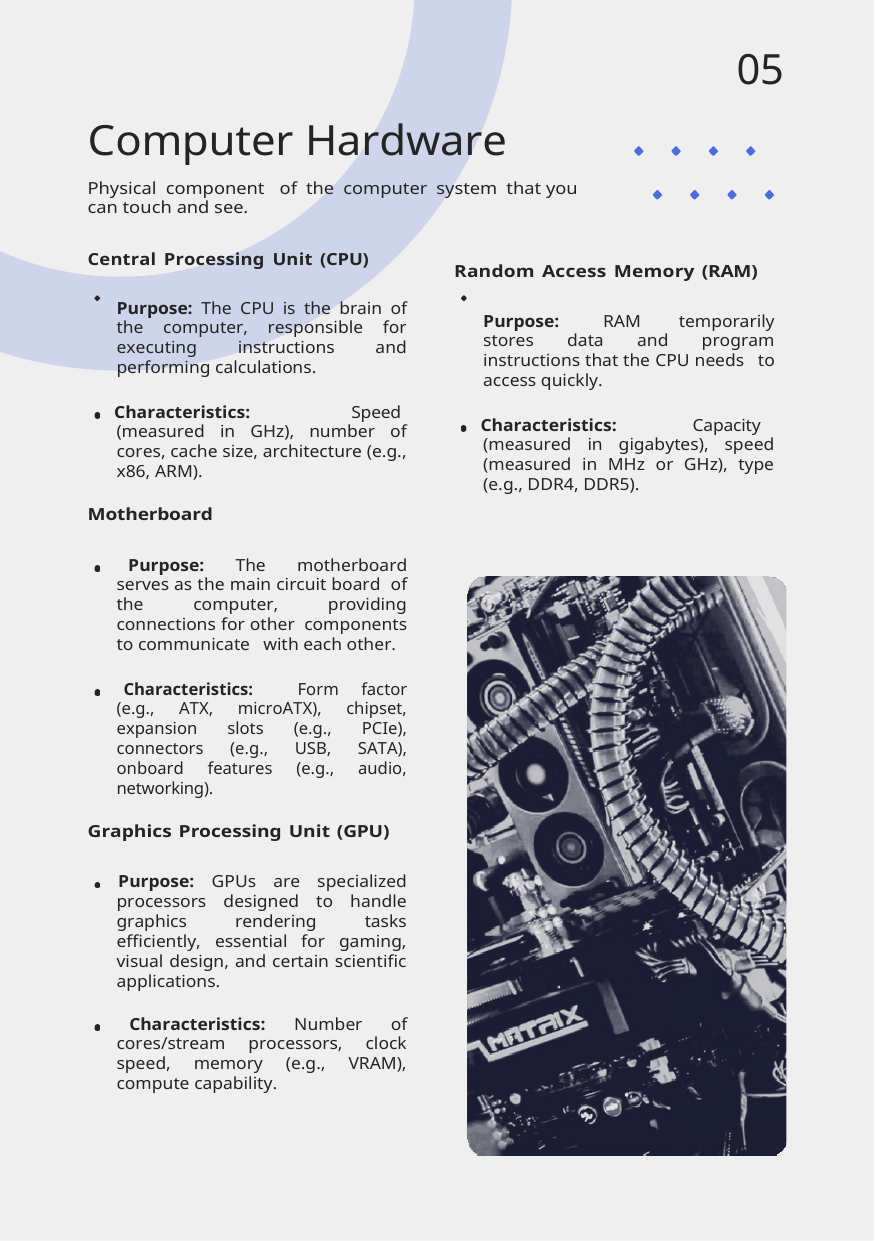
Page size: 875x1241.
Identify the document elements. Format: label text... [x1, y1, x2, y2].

text Purpose: RAM temporarily stores data and program instructions that the CPU needs to access quickly. [483, 312, 774, 391]
text Characteristics: Form factor (e.g., ATX, microATX), chipset, expansion slots (e.g., PCIe), connectors (e.g., USB, SATA), onboard features (e.g., audio, networking). [94, 678, 407, 799]
subtitle Motherboard [87, 503, 407, 525]
subtitle Central Processing Unit (CPU) [87, 247, 407, 270]
subtitle 05 [736, 40, 807, 96]
text Purpose: GPUs are specialized processors designed to handle graphics rendering tasks efficiently, essential for gaming, visual design, and certain scientific applications. [94, 871, 407, 991]
picture [94, 689, 100, 696]
text Characteristics: Number of cores/stream processors, clock speed, memory (e.g., VRAM), compute capability. [94, 1013, 407, 1093]
picture [94, 565, 100, 572]
picture [94, 412, 100, 419]
picture [466, 575, 787, 1156]
text Physical component of the computer system that you can touch and see. [87, 178, 584, 218]
text Computer Hardware [87, 111, 807, 168]
subtitle Graphics Processing Unit (GPU) [87, 819, 407, 842]
text Purpose: The CPU is the brain of the computer, responsible for executing instructions and performing calculations. [116, 299, 407, 379]
text Purpose: The motherboard serves as the main circuit board of the computer, providing connections for other components to communicate with each other. [94, 554, 407, 656]
subtitle Random Access Memory (RAM) [454, 260, 807, 283]
picture [94, 1024, 100, 1031]
picture [461, 425, 467, 432]
text Characteristics: Speed (measured in GHz), number of cores, cache size, architecture (e.g., x86, ARM). [94, 401, 407, 483]
text Characteristics: Capacity (measured in gigabytes), speed (measured in MHz or GHz), type (e.g., DDR4, DDR5). [461, 414, 774, 496]
